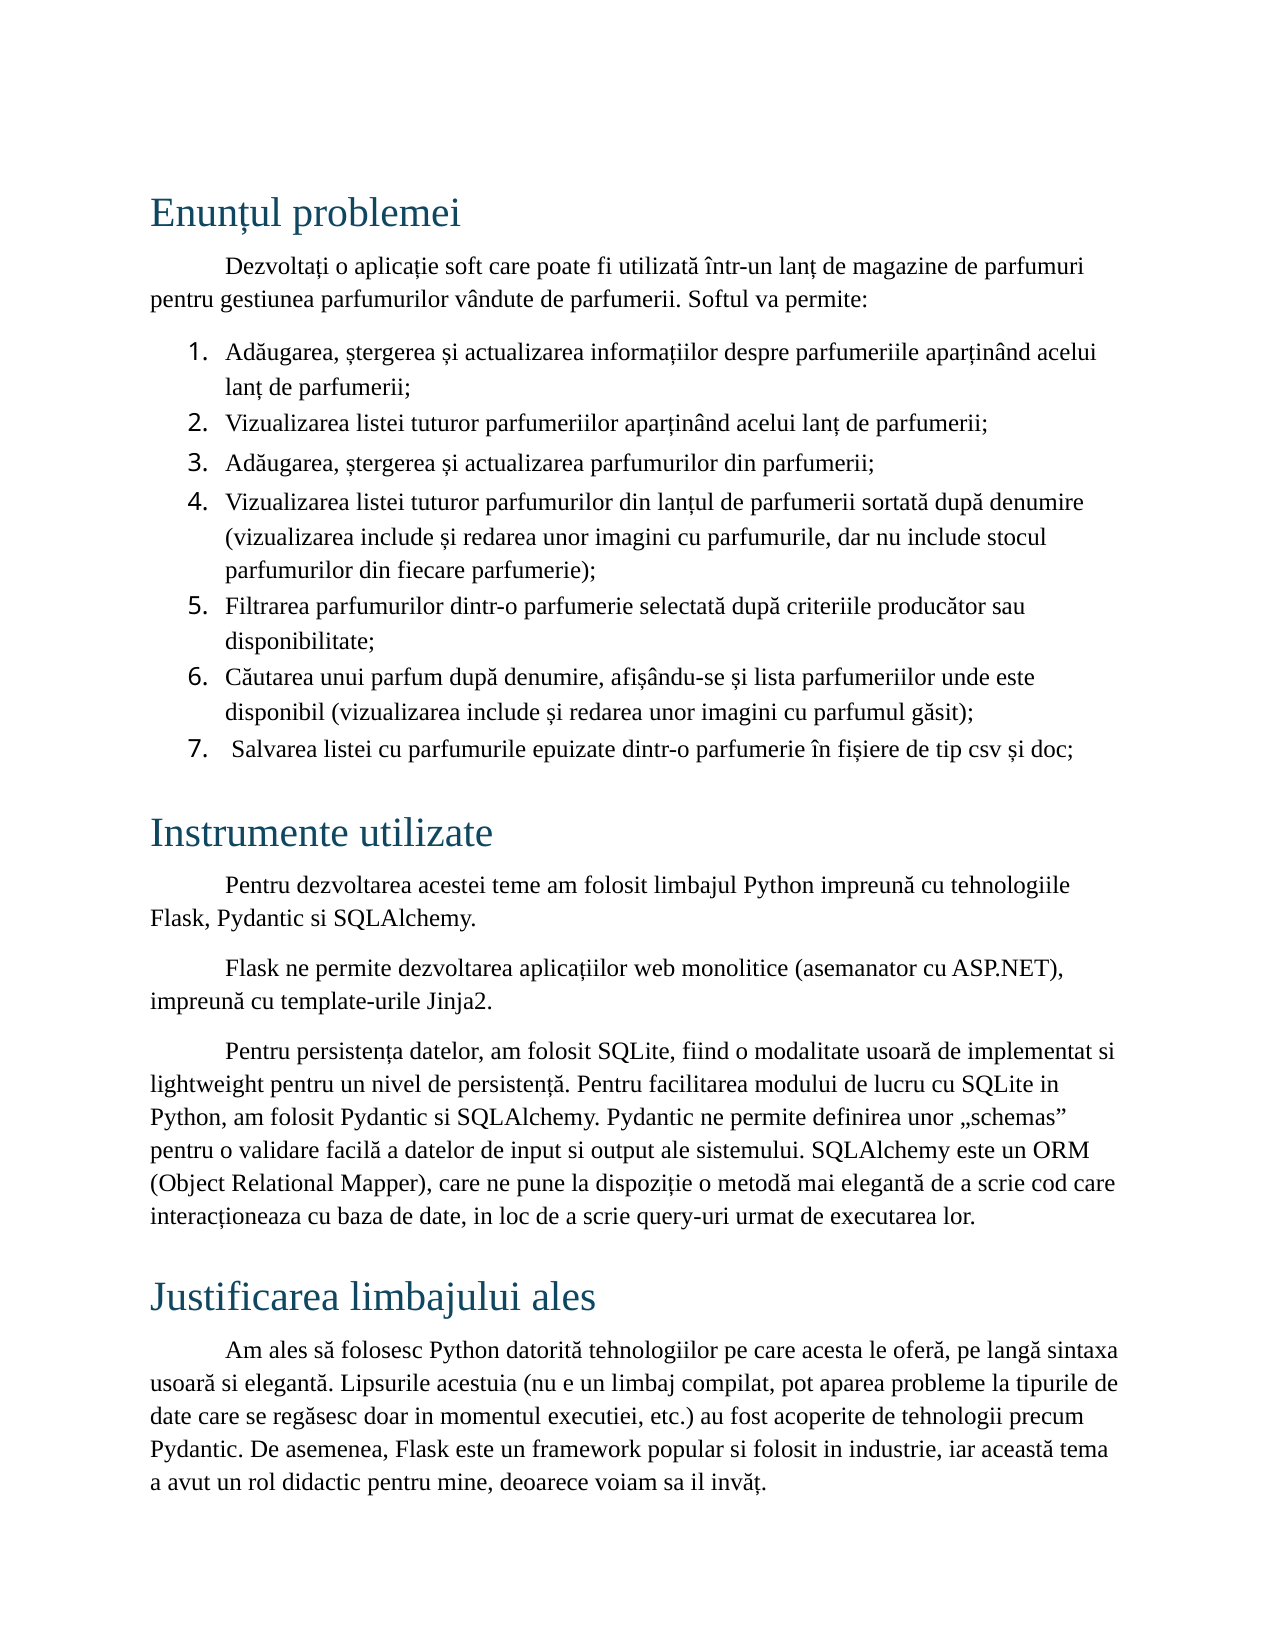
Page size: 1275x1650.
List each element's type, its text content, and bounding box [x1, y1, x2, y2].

list Filtrarea parfumurilor dintr-o parfumerie selectată după criteriile producător sau disponibilitate; [187, 588, 1125, 655]
text Am ales să folosesc Python datorită tehnologiilor pe care acesta le oferă, pe langă sintaxa usoară si elegantă. Lipsurile acestuia (nu e un limbaj compilat, pot aparea probleme la tipurile de date care se regăsesc doar in momentul executiei, etc.) au fost acoperite de tehnologii precum Pydantic. De asemenea, Flask este un framework popular si folosit in industrie, iar această tema a avut un rol didactic pentru mine, deoarece voiam sa il invăț. [150, 1335, 1125, 1496]
subtitle Justificarea limbajului ales [150, 1272, 1125, 1319]
list Adăugarea, ștergerea și actualizarea parfumurilor din parfumerii; [187, 444, 1125, 478]
text Flask ne permite dezvoltarea aplicațiilor web monolitice (asemanator cu ASP.NET), impreună cu template-urile Jinja2. [150, 953, 1125, 1015]
subtitle Instrumente utilizate [150, 807, 1125, 855]
list Adăugarea, ștergerea și actualizarea informațiilor despre parfumeriile aparținând acelui lanț de parfumerii; [187, 334, 1125, 401]
list Salvarea listei cu parfumurile epuizate dintr-o parfumerie în fișiere de tip csv și doc; [187, 730, 1125, 764]
text Dezvoltați o aplicație soft care poate fi utilizată într-un lanț de magazine de parfumuri pentru gestiunea parfumurilor vândute de parfumerii. Softul va permite: [150, 251, 1125, 313]
list Vizualizarea listei tuturor parfumeriilor aparținând acelui lanț de parfumerii; [187, 405, 1125, 439]
subtitle Enunțul problemei [150, 187, 1125, 235]
list Căutarea unui parfum după denumire, afișându-se și lista parfumeriilor unde este disponibil (vizualizarea include și redarea unor imagini cu parfumul găsit); [187, 659, 1125, 726]
list Vizualizarea listei tuturor parfumurilor din lanțul de parfumerii sortată după denumire (vizualizarea include și redarea unor imagini cu parfumurile, dar nu include stocul parfumurilor din fiecare parfumerie); [187, 483, 1125, 583]
text Pentru dezvoltarea acestei teme am folosit limbajul Python impreună cu tehnologiile Flask, Pydantic si SQLAlchemy. [150, 871, 1125, 932]
text Pentru persistența datelor, am folosit SQLite, fiind o modalitate usoară de implementat si lightweight pentru un nivel de persistență. Pentru facilitarea modului de lucru cu SQLite in Python, am folosit Pydantic si SQLAlchemy. Pydantic ne permite definirea unor „schemas” pentru o validare facilă a datelor de input si output ale sistemului. SQLAlchemy este un ORM (Object Relational Mapper), care ne pune la dispoziție o metodă mai elegantă de a scrie cod care interacționeaza cu baza de date, in loc de a scrie query-uri urmat de executarea lor. [150, 1036, 1125, 1230]
